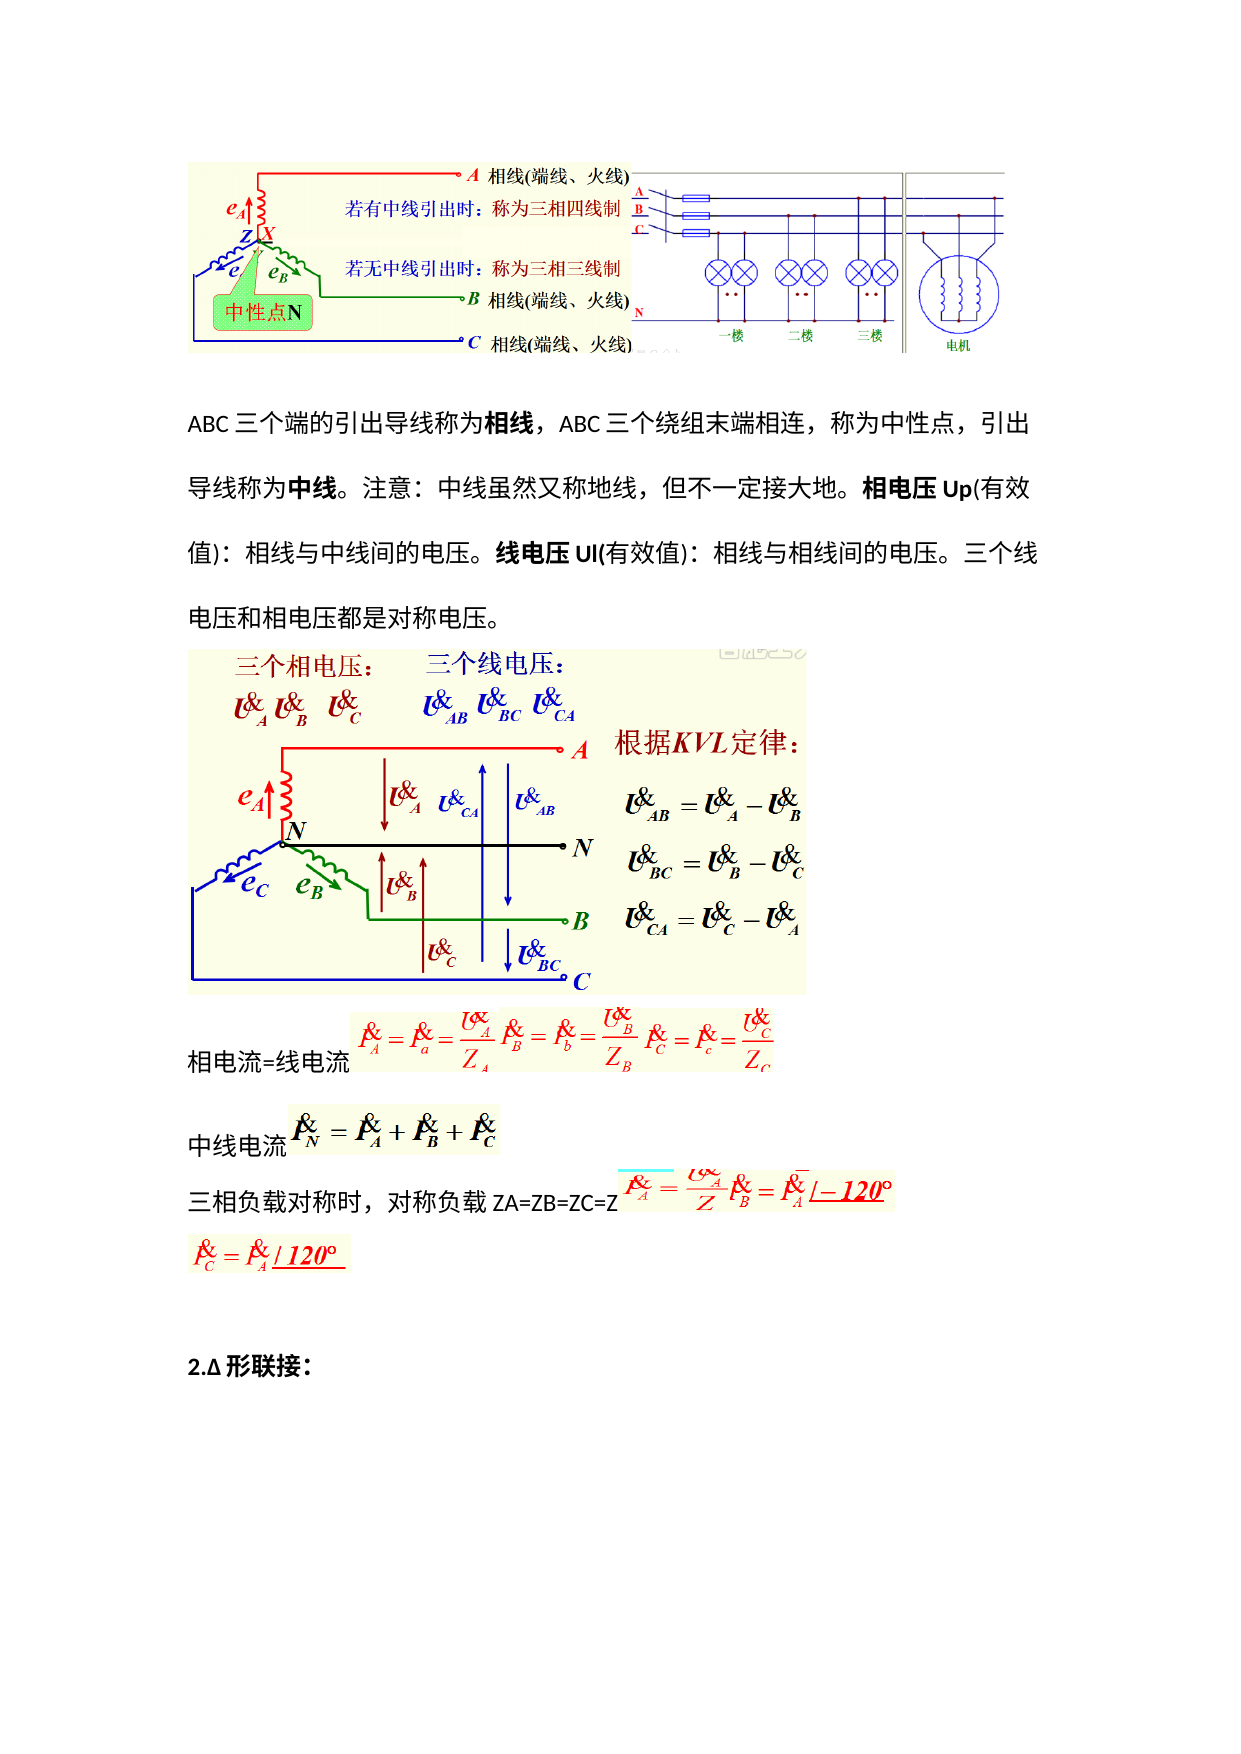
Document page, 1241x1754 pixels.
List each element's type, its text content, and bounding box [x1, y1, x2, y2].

picture [350, 1007, 774, 1072]
list Δ形联接： [187, 1332, 1053, 1397]
picture [618, 1169, 896, 1212]
text 中线电流 [187, 1104, 1053, 1169]
text 三相负载对称时，对称负载ZA=ZB=ZC=Z [187, 1169, 1053, 1299]
picture [187, 162, 1005, 353]
picture [187, 649, 807, 995]
picture [187, 1234, 352, 1273]
text ABC三个端的引出导线称为相线，ABC三个绕组末端相连，称为中性点，引出导线称为中线。注意：中线虽然又称地线，但不一定接大地。相电压Up(有效值)：相线与中线间的电压。线电压Ul(有效值)：相线与相线间的电压。三个线电压和相电压都是对称电压。 [187, 389, 1053, 649]
picture [287, 1104, 501, 1155]
